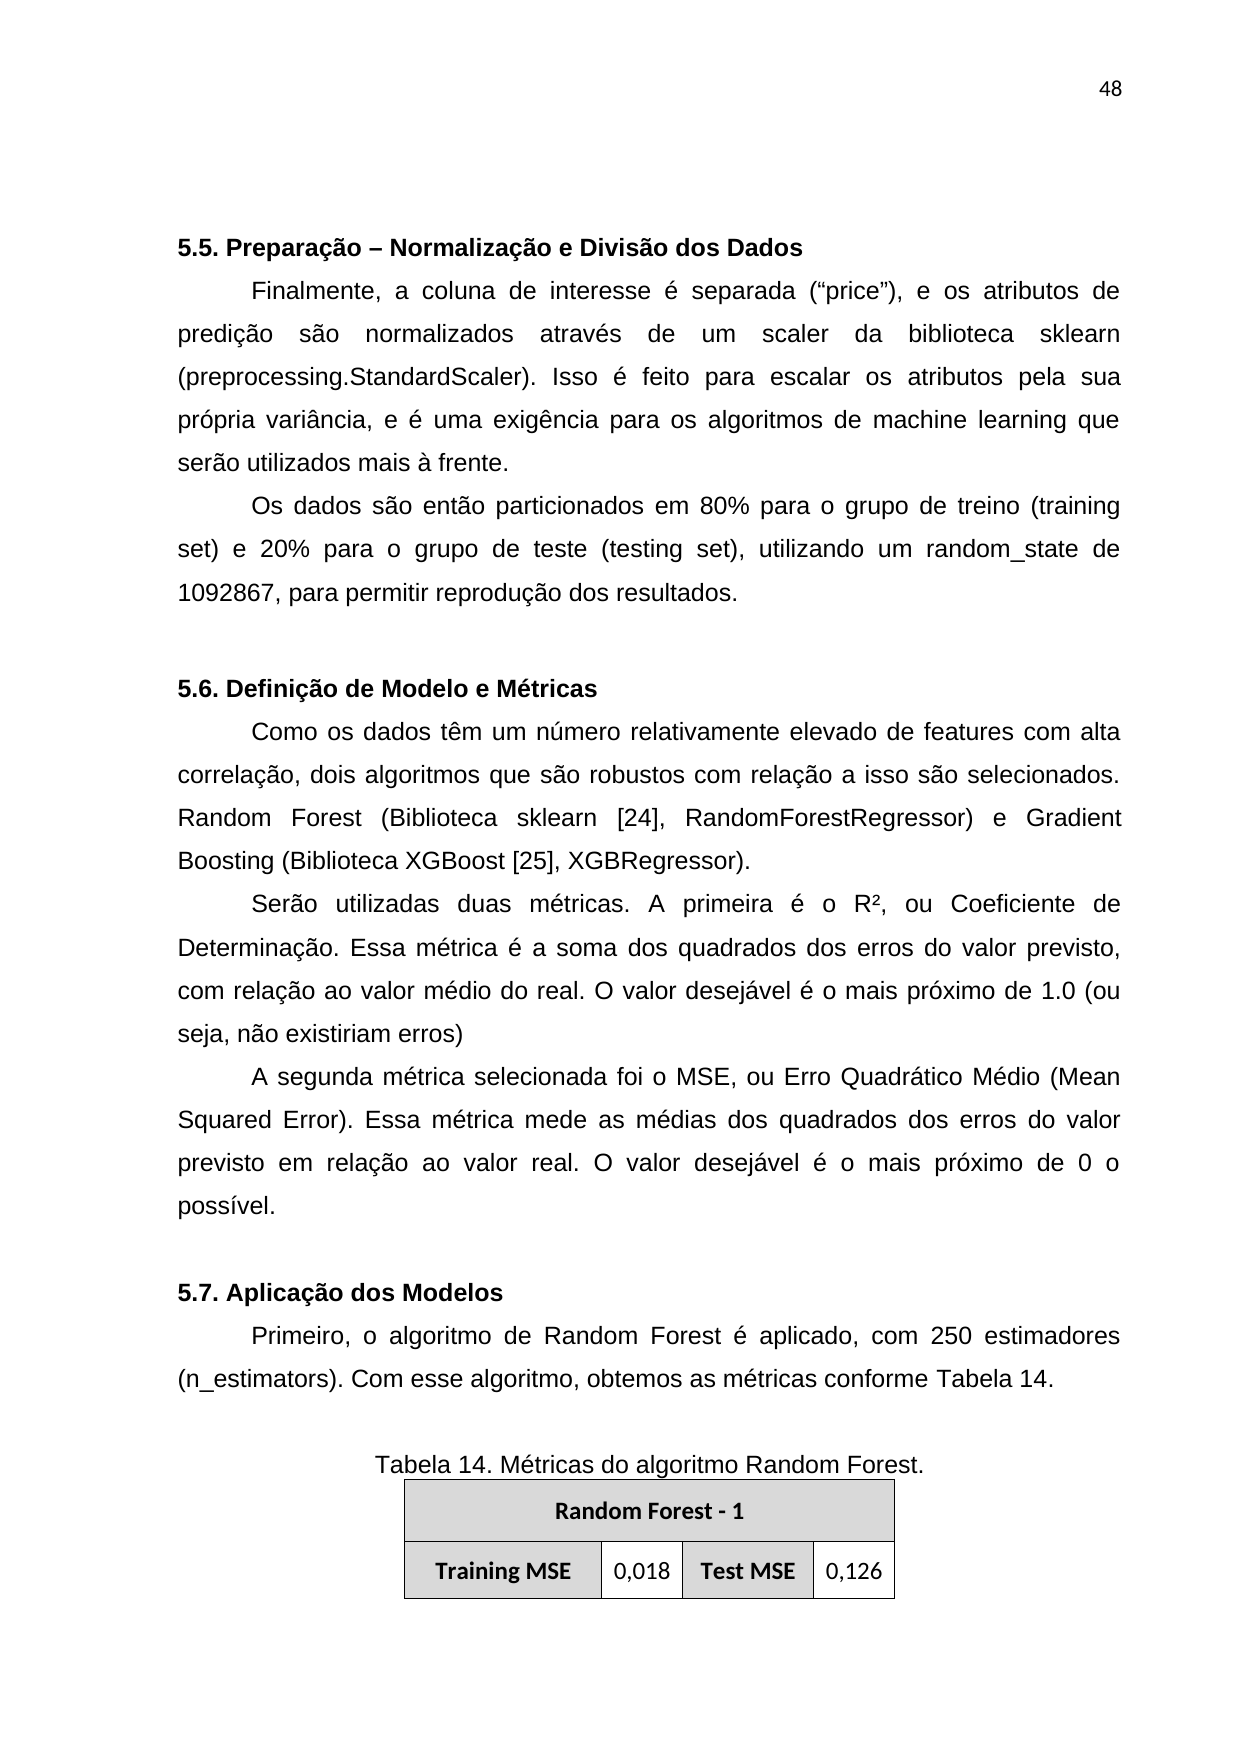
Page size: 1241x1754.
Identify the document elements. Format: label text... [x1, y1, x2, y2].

text Finalmente, a coluna de interesse é separada (“price”), e os atributos de predição são normalizados através de um scaler da biblioteca sklearn (preprocessing.StandardScaler). Isso é feito para escalar os atributos pela sua própria variância, e é uma exigência para os algoritmos de machine learning que serão utilizados mais à frente. [177, 276, 1122, 477]
text Primeiro, o algoritmo de Random Forest é aplicado, com 250 estimadores (n_estimators). Com esse algoritmo, obtemos as métricas conforme Tabela 14. [177, 1321, 1122, 1392]
subtitle Preparação – Normalização e Divisão dos Dados [177, 233, 1122, 261]
table_cell Test MSE [683, 1542, 813, 1598]
text Tabela 14. Métricas do algoritmo Random Forest. [177, 1450, 1122, 1479]
table_cell Training MSE [405, 1542, 601, 1598]
text Os dados são então particionados em 80% para o grupo de treino (training set) e 20% para o grupo de teste (testing set), utilizando um random_state de 1092867, para permitir reprodução dos resultados. [177, 491, 1122, 606]
subtitle Aplicação dos Modelos [177, 1277, 1122, 1306]
text Serão utilizadas duas métricas. A primeira é o R², ou Coeficiente de Determinação. Essa métrica é a soma dos quadrados dos erros do valor previsto, com relação ao valor médio do real. O valor desejável é o mais próximo de 1.0 (ou seja, não existiriam erros) [177, 889, 1122, 1047]
subtitle Definição de Modelo e Métricas [177, 674, 1122, 702]
table_cell 0,018 [602, 1542, 682, 1598]
text Como os dados têm um número relativamente elevado de features com alta correlação, dois algoritmos que são robustos com relação a isso são selecionados. Random Forest (Biblioteca sklearn, RandomForestRegressor) e Gradient Boosting (Biblioteca XGBoost, XGBRegressor). [177, 717, 1122, 875]
table_cell 0,126 [814, 1542, 894, 1598]
text A segunda métrica selecionada foi o MSE, ou Erro Quadrático Médio (Mean Squared Error). Essa métrica mede as médias dos quadrados dos erros do valor previsto em relação ao valor real. O valor desejável é o mais próximo de 0 o possível. [177, 1062, 1122, 1220]
table_header Random Forest - 1 [405, 1480, 894, 1541]
